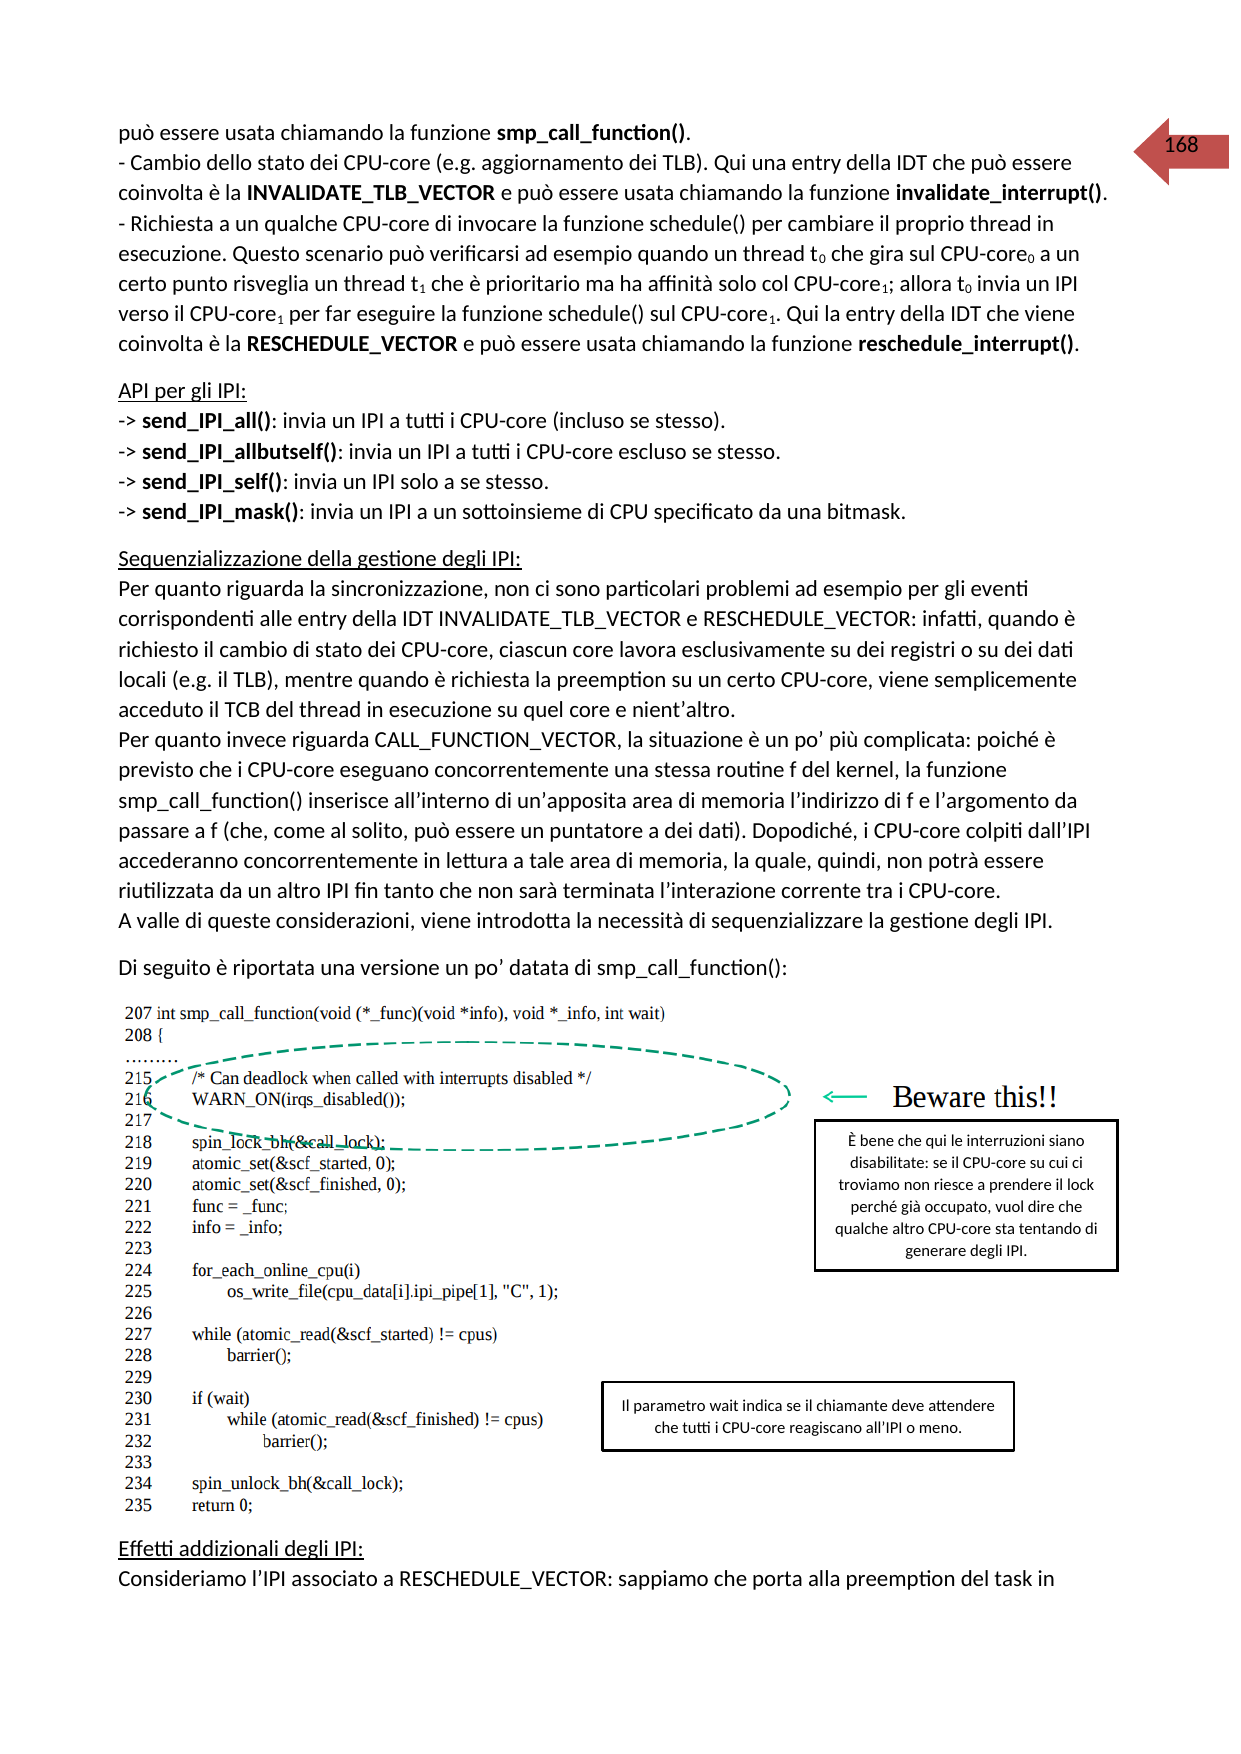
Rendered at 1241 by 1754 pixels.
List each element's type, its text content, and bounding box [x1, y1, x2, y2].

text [118, 1534, 1122, 1592]
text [118, 118, 1122, 358]
text Sequenzializzazione della gestione degli IPI: Per quanto riguarda la sincronizzazione, non ci sono particolari problemi ad esempio per gli eventi corrispondenti alle entry della IDT INVALIDATE_TLB_VECTOR e RESCHEDULE_VECTOR: infatti, quando è richiesto il cambio di stato dei CPU-core, ciascun core lavora esclusivamente su dei registri o su dei dati locali (e.g. il TLB), mentre quando è richiesta la preemption su un certo CPU-core, viene semplicemente acceduto il TCB del thread in esecuzione su quel core e nient’altro. Per quanto invece riguarda CALL_FUNCTION_VECTOR, la situazione è un po’ più complicata: poiché è previsto che i CPU-core eseguano concorrentemente una stessa routine f del kernel, la funzione smp_call_function() inserisce all’interno di un’apposita area di memoria l’indirizzo di f e l’argomento da passare a f (che, come al solito, può essere un puntatore a dei dati). Dopodiché, i CPU-core colpiti dall’IPI accederanno concorrentemente in lettura a tale area di memoria, la quale, quindi, non potrà essere riutilizzata da un altro IPI fin tanto che non sarà terminata l’interazione corrente tra i CPU-core. A valle di queste considerazioni, viene introdotta la necessità di sequenzializzare la gestione degli IPI. [118, 544, 1122, 935]
picture [118, 1000, 1060, 1516]
text Di seguito è riportata una versione un po’ datata di smp_call_function(): [118, 953, 1122, 982]
text API per gli IPI: -> send_IPI_all(): invia un IPI a tutti i CPU-core (incluso se stesso). -> send_IPI_allbutself(): invia un IPI a tutti i CPU-core escluso se stesso. -> send_IPI_self(): invia un IPI solo a se stesso. -> send_IPI_mask(): invia un IPI a un sottoinsieme di CPU specificato da una bitmask. [118, 376, 1122, 525]
